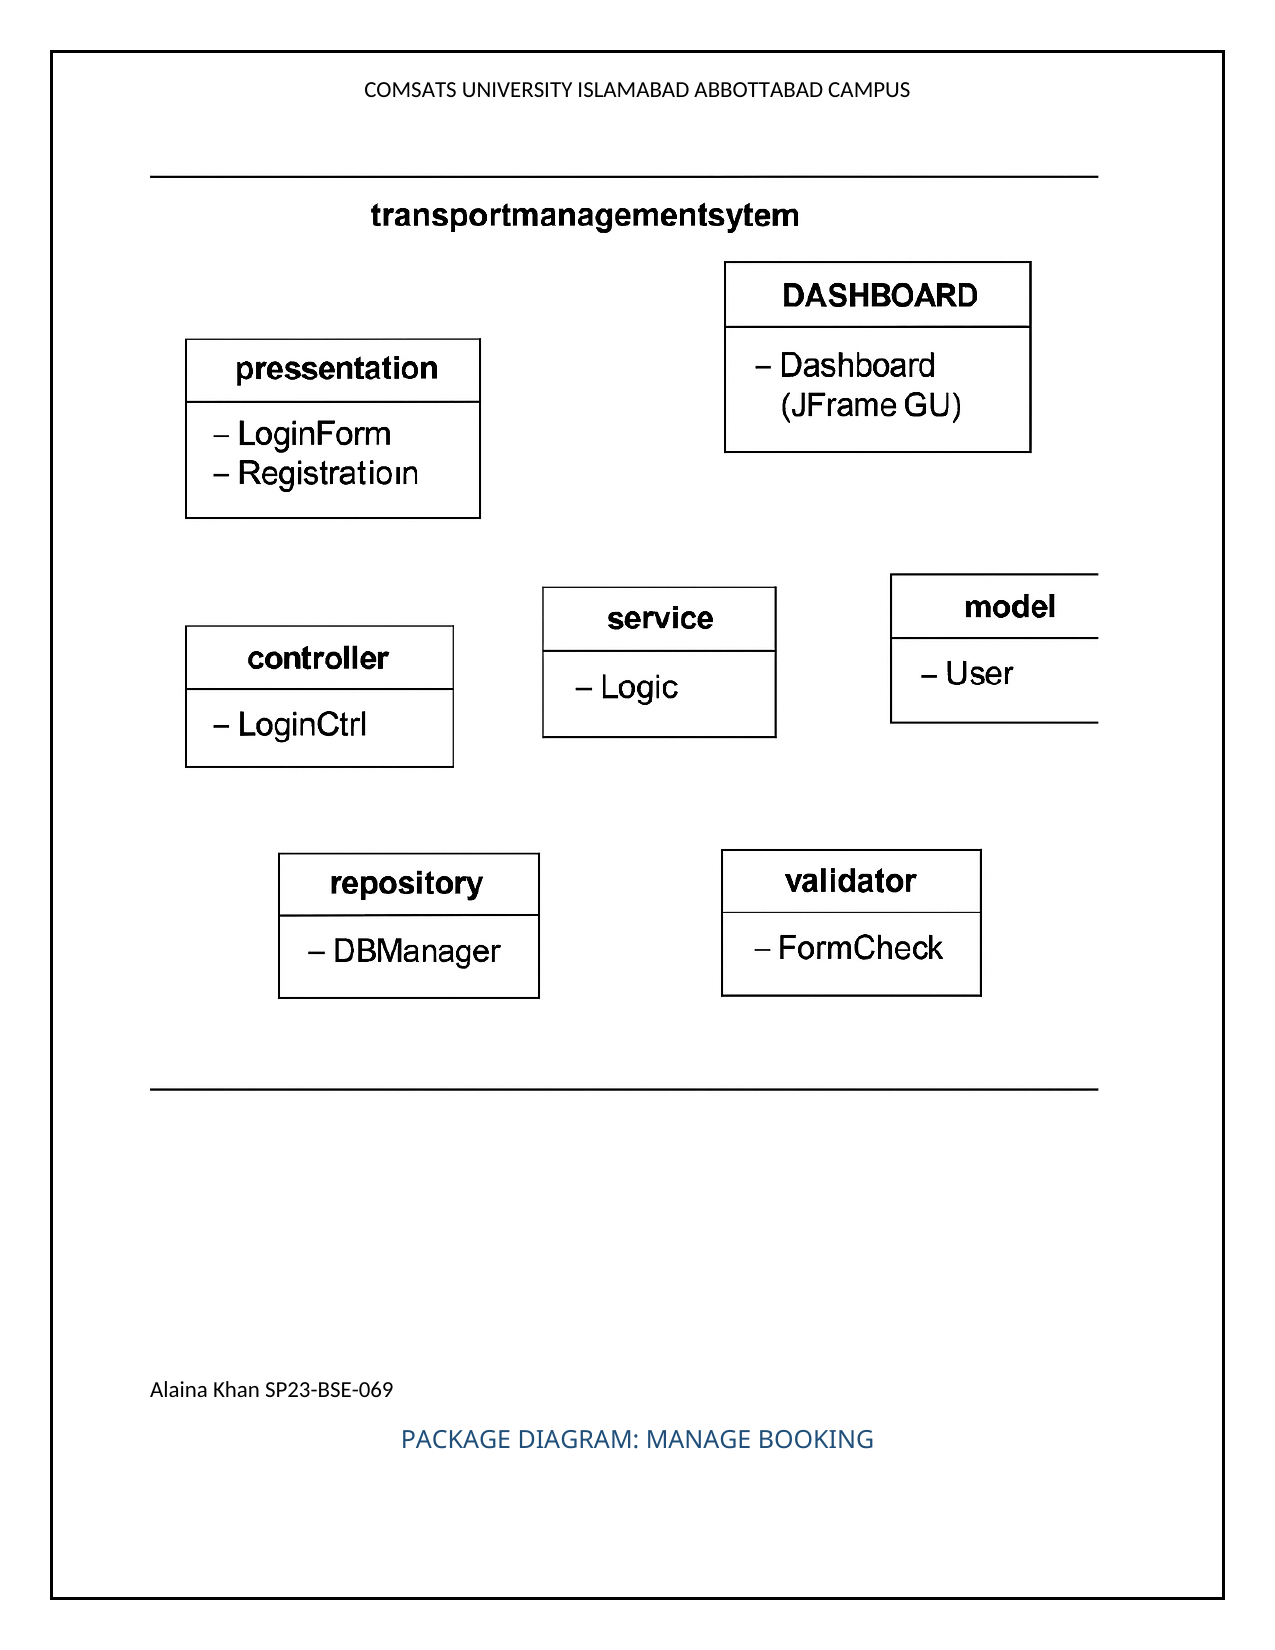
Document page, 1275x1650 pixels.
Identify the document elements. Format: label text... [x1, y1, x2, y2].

text Alaina Khan SP23-BSE-069 [150, 1375, 1125, 1403]
subtitle PACKAGE DIAGRAM: MANAGE BOOKING [150, 1422, 1125, 1456]
picture [150, 150, 1099, 1122]
